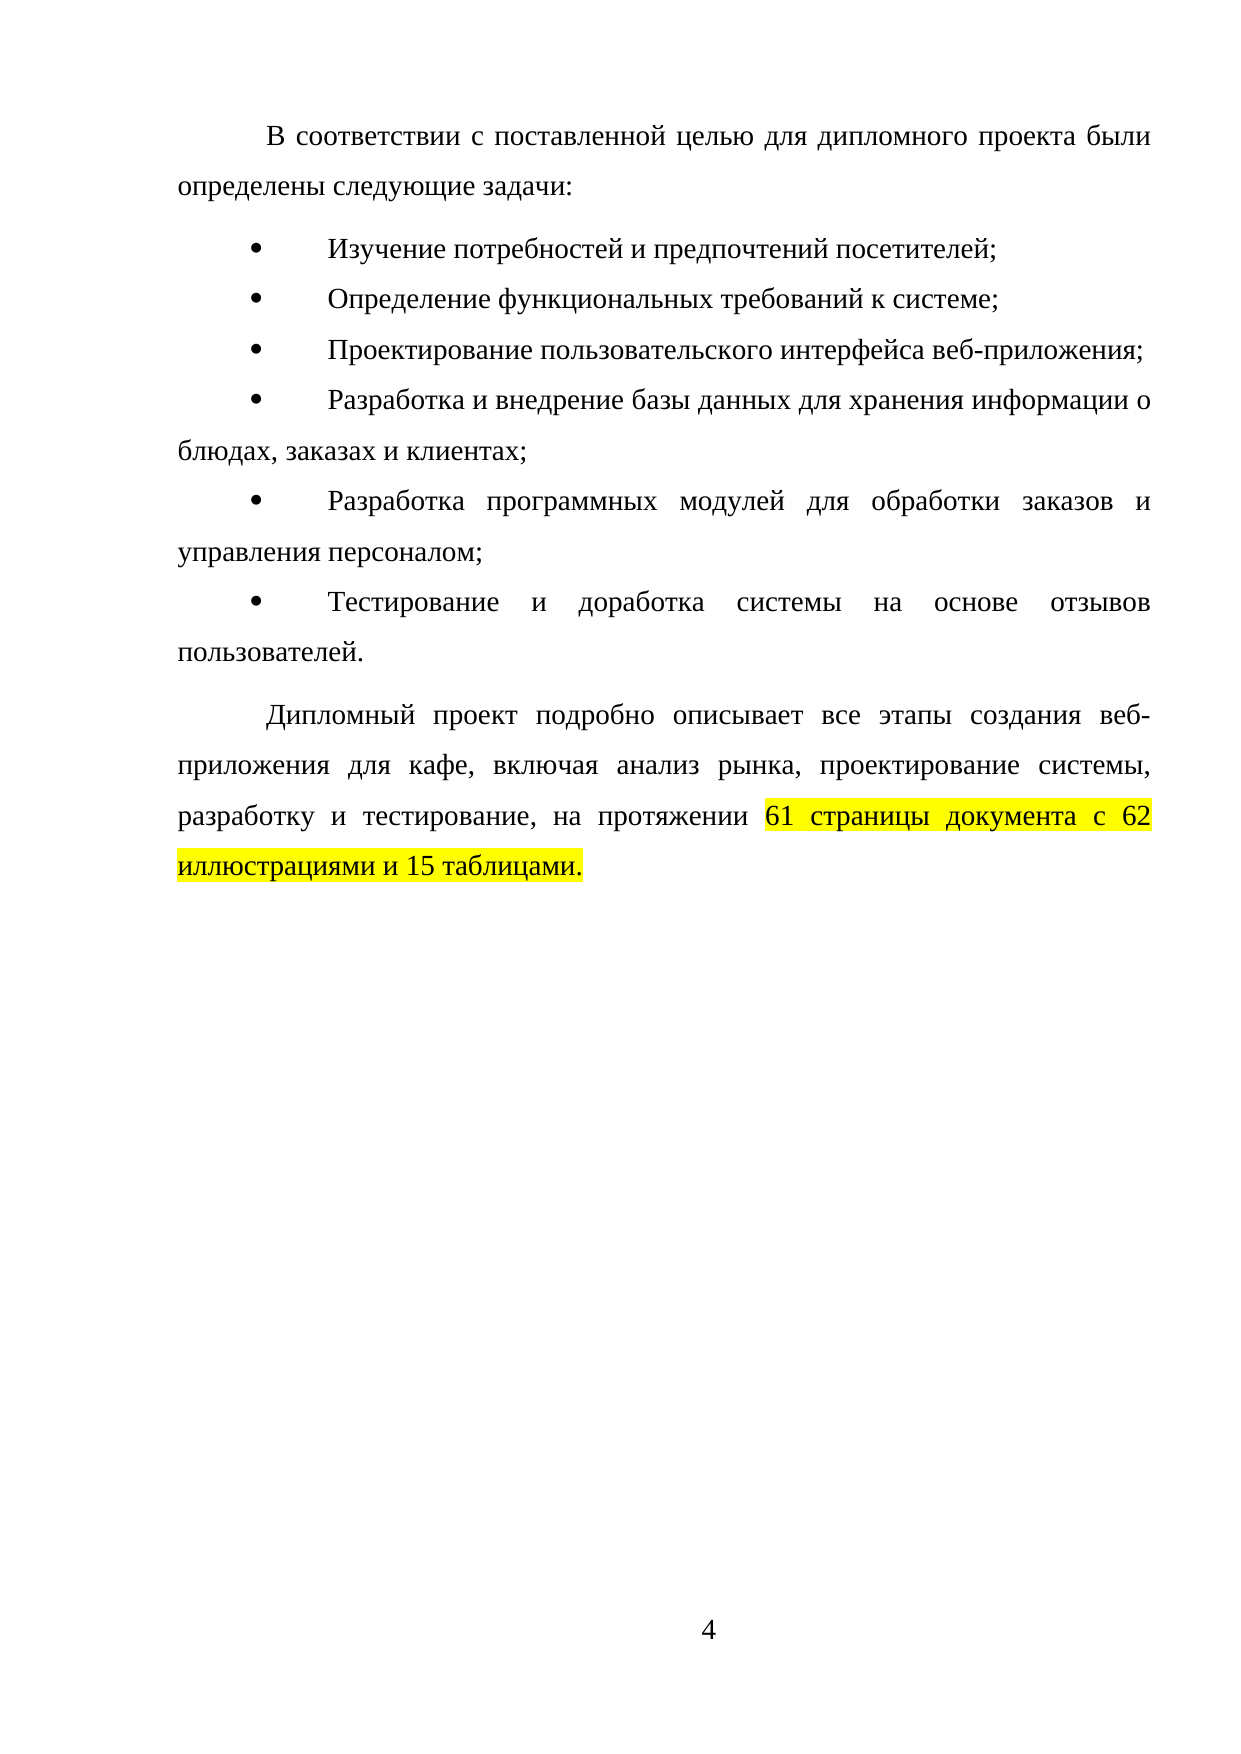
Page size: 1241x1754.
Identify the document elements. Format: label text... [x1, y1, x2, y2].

list Разработка и внедрение базы данных для хранения информации о блюдах, заказах и клиентах; [177, 382, 1152, 466]
list Разработка программных модулей для обработки заказов и управления персоналом; [177, 483, 1152, 567]
list Проектирование пользовательского интерфейса веб-приложения; [177, 332, 1152, 366]
list Определение функциональных требований к системе; [177, 282, 1152, 315]
list Тестирование и доработка системы на основе отзывов пользователей. [177, 584, 1152, 668]
list Изучение потребностей и предпочтений посетителей; [177, 231, 1152, 265]
text Дипломный проект подробно описывает все этапы создания веб-приложения для кафе, включая анализ рынка, проектирование системы, разработку и тестирование, на протяжении 61 страницы документа с 62 иллюстрациями и 15 таблицами. [177, 697, 1152, 882]
text В соответствии с поставленной целью для дипломного проекта были определены следующие задачи: [177, 118, 1152, 202]
